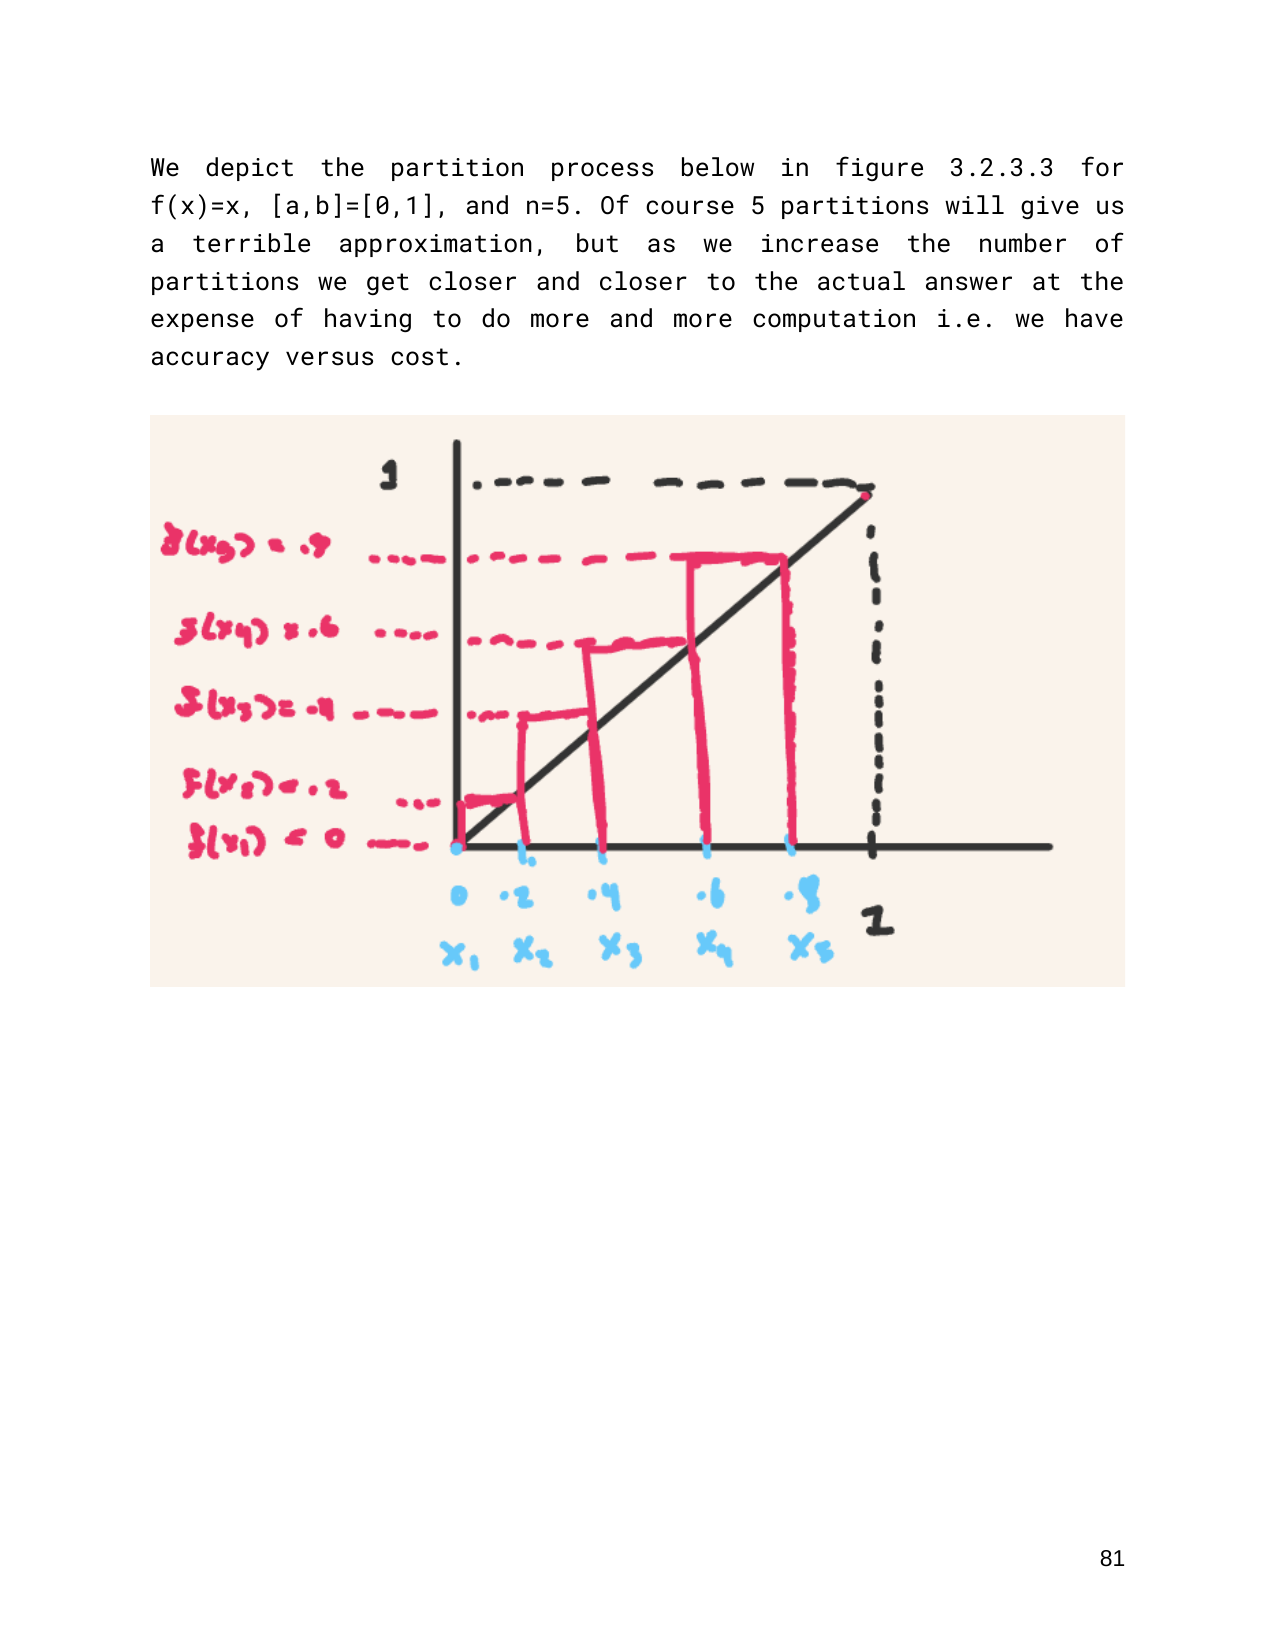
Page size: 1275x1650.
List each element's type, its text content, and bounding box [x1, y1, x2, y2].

text We depict the partition process below in figure 3.2.3.3 for f(x)=x, [a,b]=[0,1], and n=5. Of course 5 partitions will give us a terrible approximation, but as we increase the number of partitions we get closer and closer to the actual answer at the expense of having to do more and more computation i.e. we have accuracy versus cost. [150, 150, 1125, 373]
picture [150, 415, 1125, 987]
